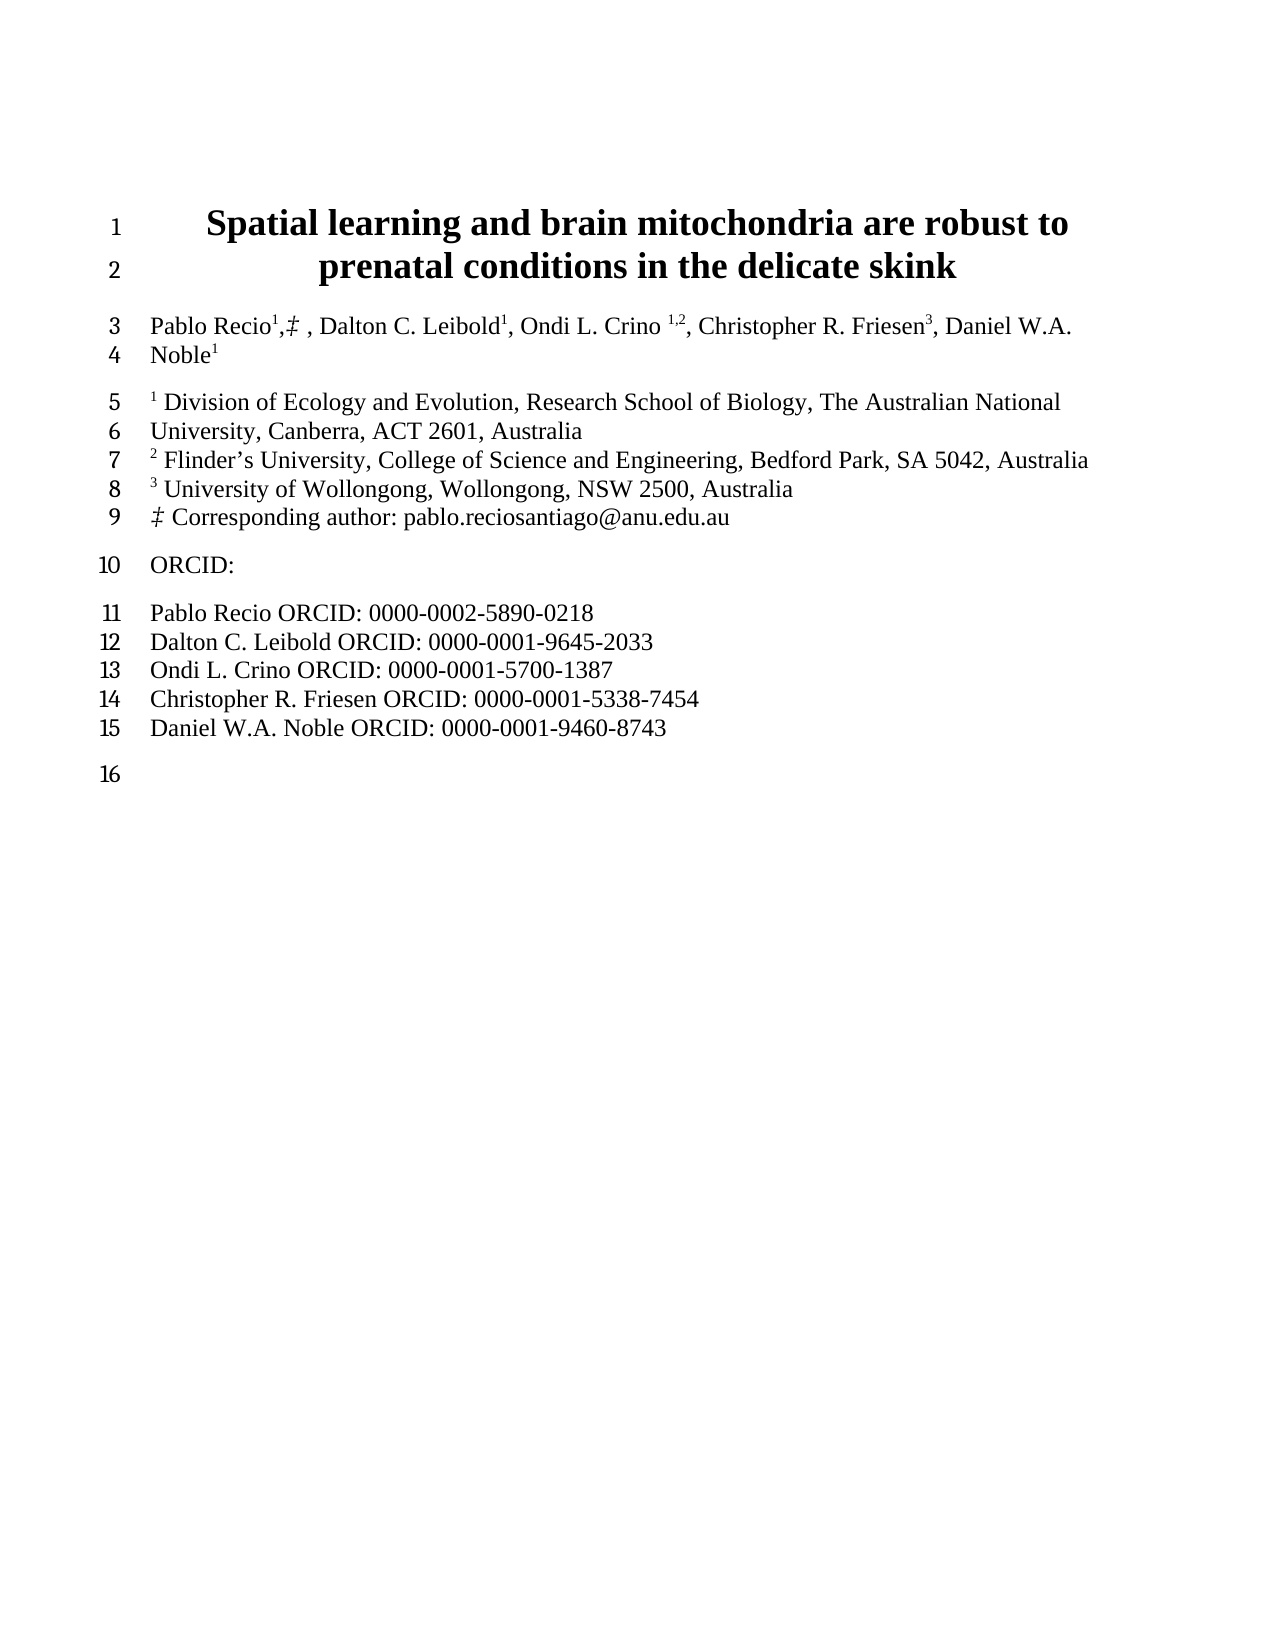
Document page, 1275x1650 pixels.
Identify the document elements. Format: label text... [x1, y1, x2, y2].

title Spatial learning and brain mitochondria are robust to prenatal conditions in the delicate skink [150, 200, 1125, 286]
text ORCID: [150, 550, 1125, 579]
text Pablo Recio1, , Dalton C. Leibold1, Ondi L. Crino 1,2, Christopher R. Friesen3, Daniel W.A. Noble1 [150, 311, 1125, 369]
text 1 Division of Ecology and Evolution, Research School of Biology, The Australian National University, Canberra, ACT 2601, Australia 2 Flinder’s University, College of Science and Engineering, Bedford Park, SA 5042, Australia 3 University of Wollongong, Wollongong, NSW 2500, Australia Corresponding author: pablo.reciosantiago@anu.edu.au [150, 387, 1125, 532]
text Pablo Recio ORCID: 0000-0002-5890-0218 Dalton C. Leibold ORCID: 0000-0001-9645-2033 Ondi L. Crino ORCID: 0000-0001-5700-1387 Christopher R. Friesen ORCID: 0000-0001-5338-7454 Daniel W.A. Noble ORCID: 0000-0001-9460-8743 [150, 598, 1125, 742]
